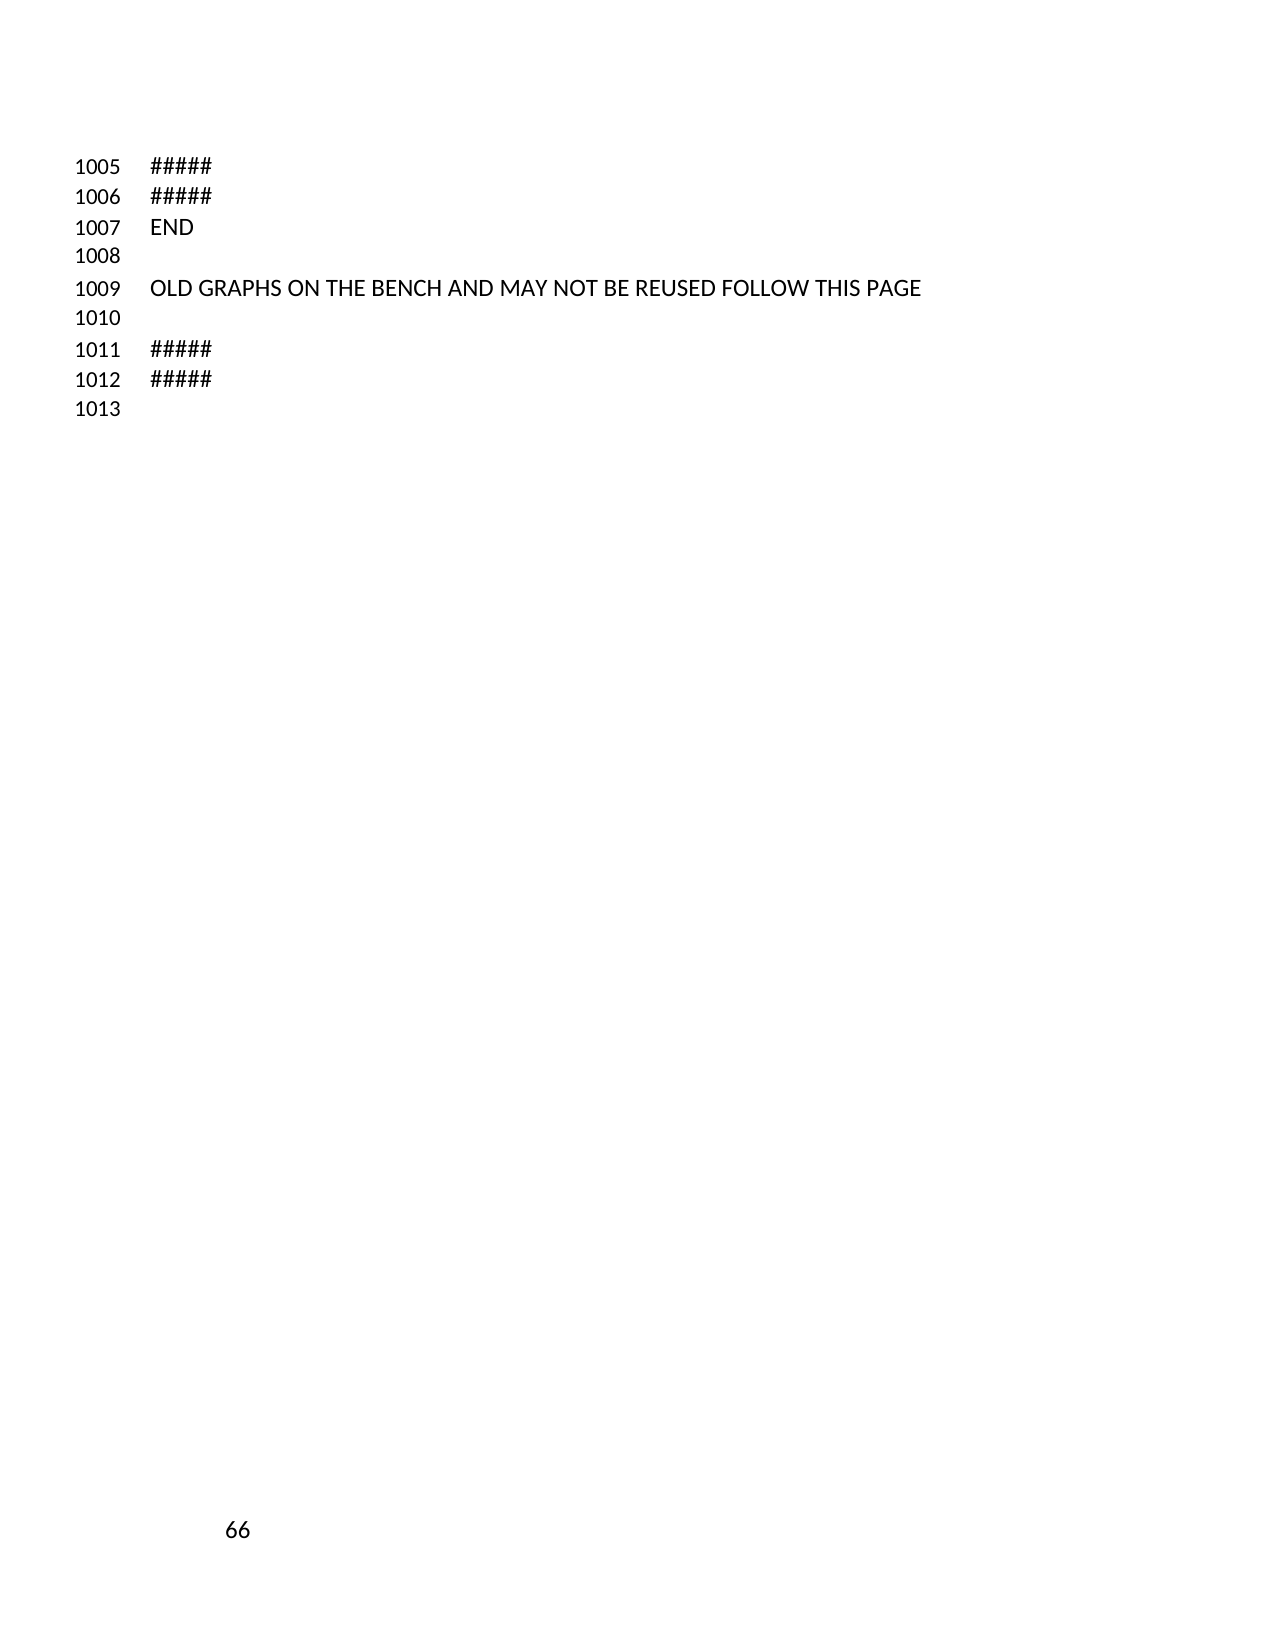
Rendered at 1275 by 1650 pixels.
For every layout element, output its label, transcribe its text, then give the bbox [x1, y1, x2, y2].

text ##### [150, 150, 1125, 181]
text ##### [150, 333, 1125, 364]
text ##### [150, 181, 1125, 211]
text END [150, 211, 1125, 242]
text ##### [150, 364, 1125, 394]
text OLD GRAPHS ON THE BENCH AND MAY NOT BE REUSED FOLLOW THIS PAGE [150, 272, 1125, 303]
